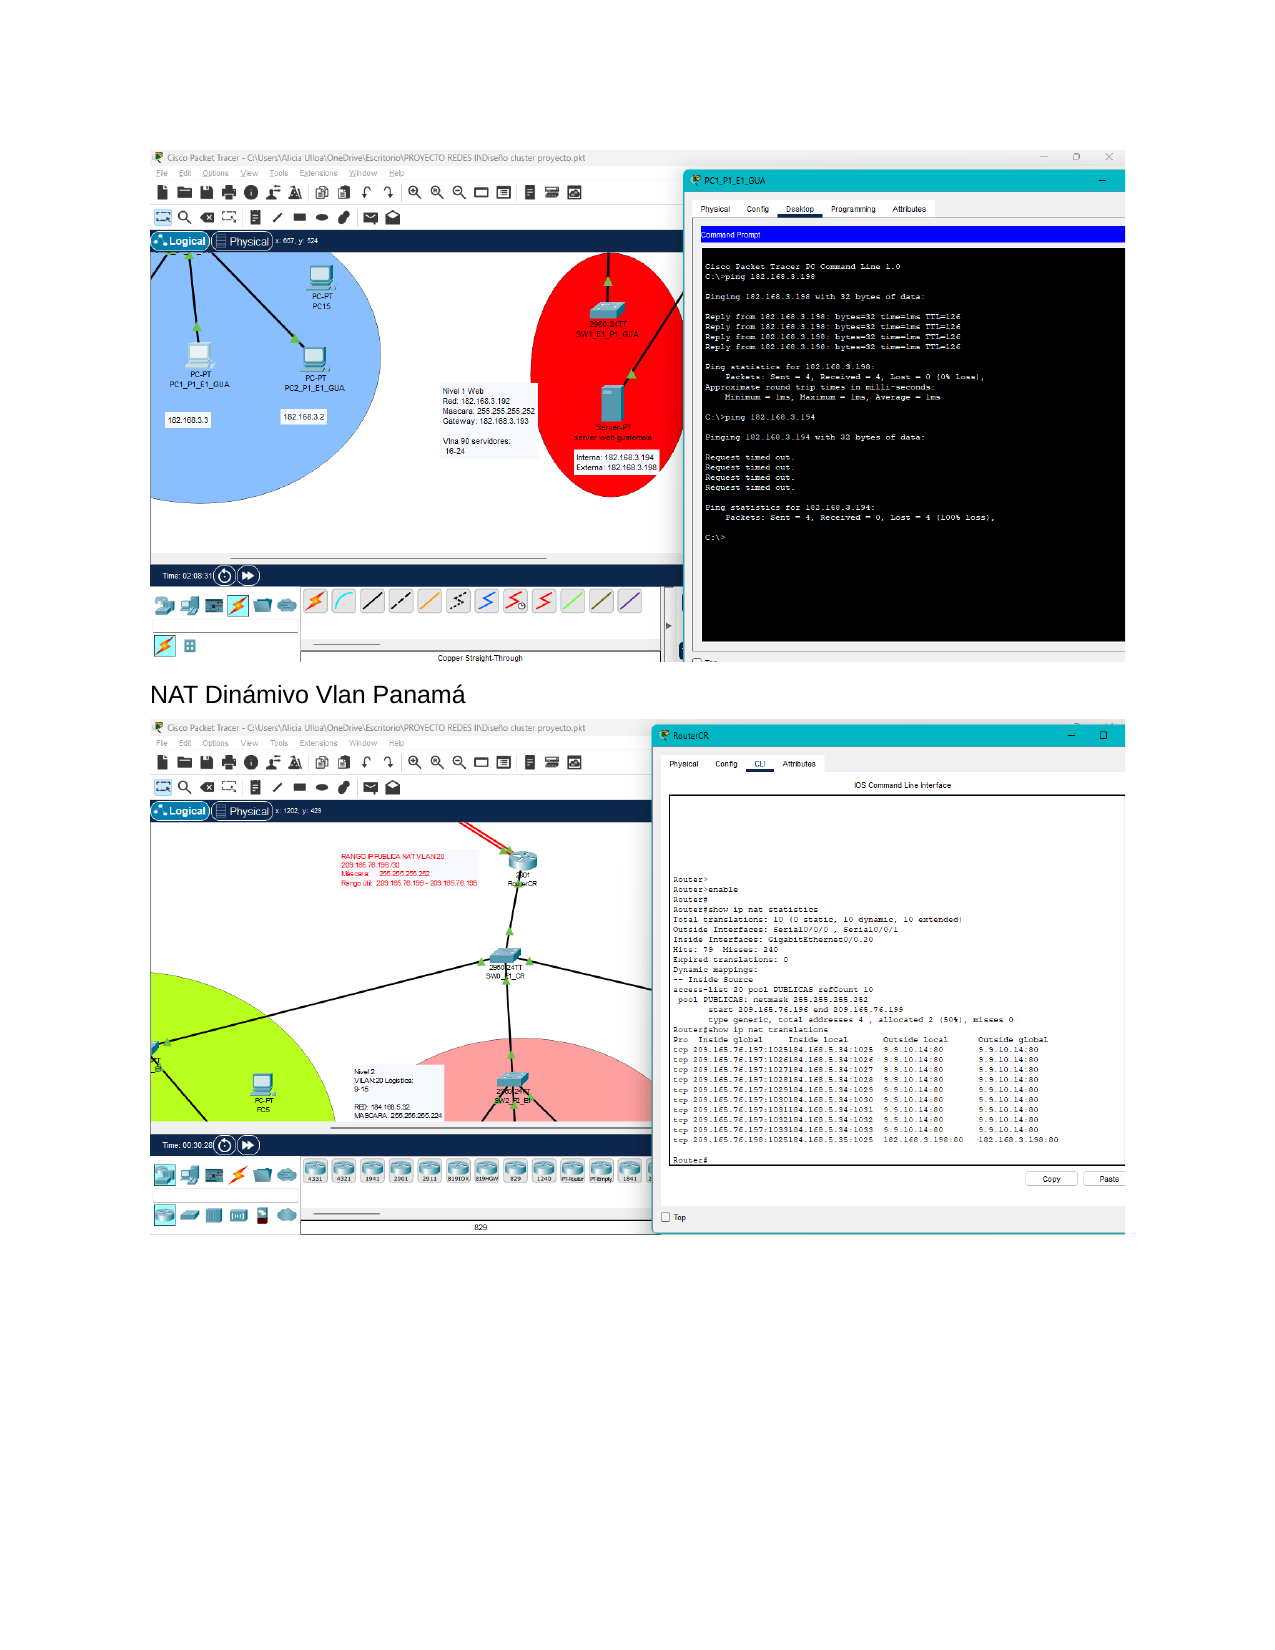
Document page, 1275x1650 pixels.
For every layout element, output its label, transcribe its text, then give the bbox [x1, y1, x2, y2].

subtitle NAT Dinámivo Vlan Panamá [150, 680, 1125, 709]
picture [150, 150, 1125, 662]
picture [198, 808, 205, 814]
picture [198, 238, 205, 244]
picture [150, 719, 1125, 1235]
